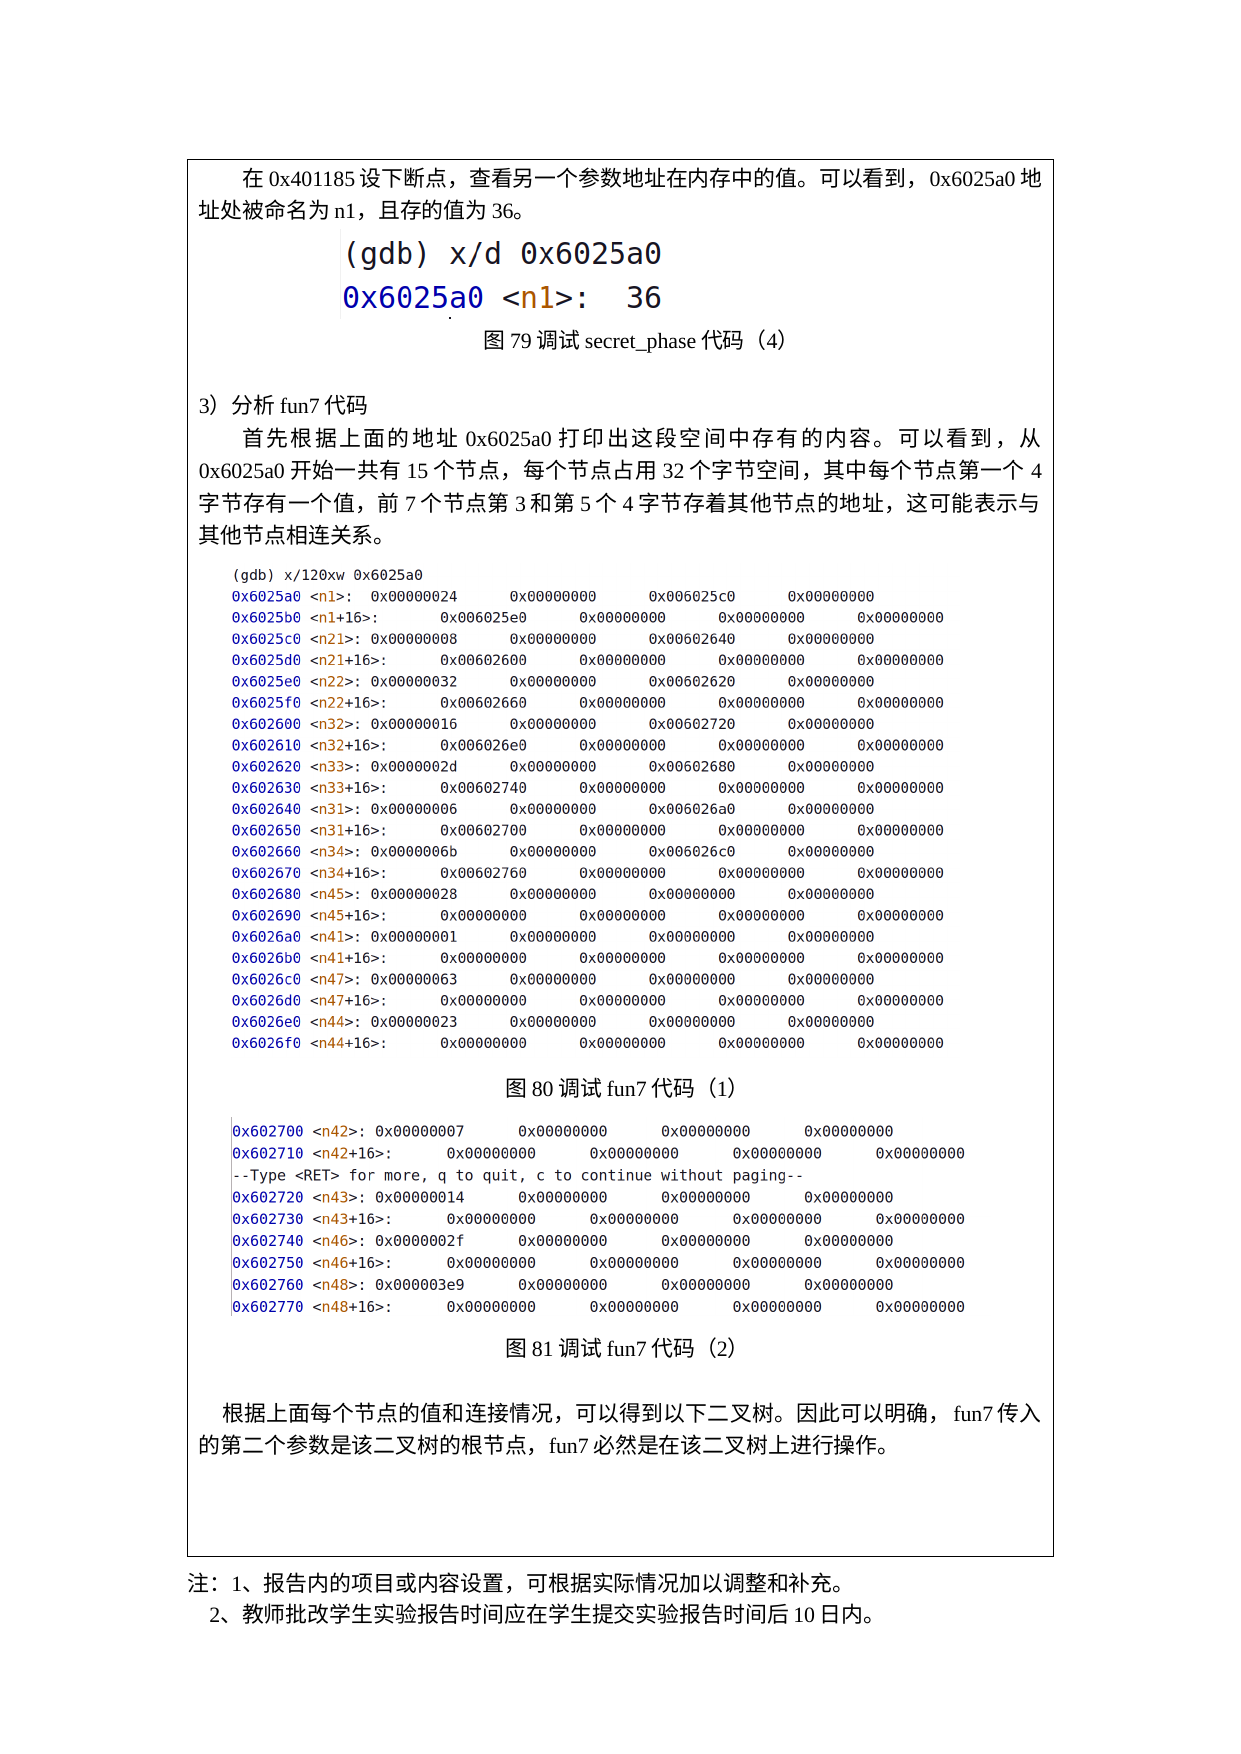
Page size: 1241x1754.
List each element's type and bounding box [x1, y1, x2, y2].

table_cell [188, 160, 1053, 1556]
picture [340, 229, 749, 319]
picture [231, 1117, 992, 1316]
picture [231, 563, 960, 1058]
